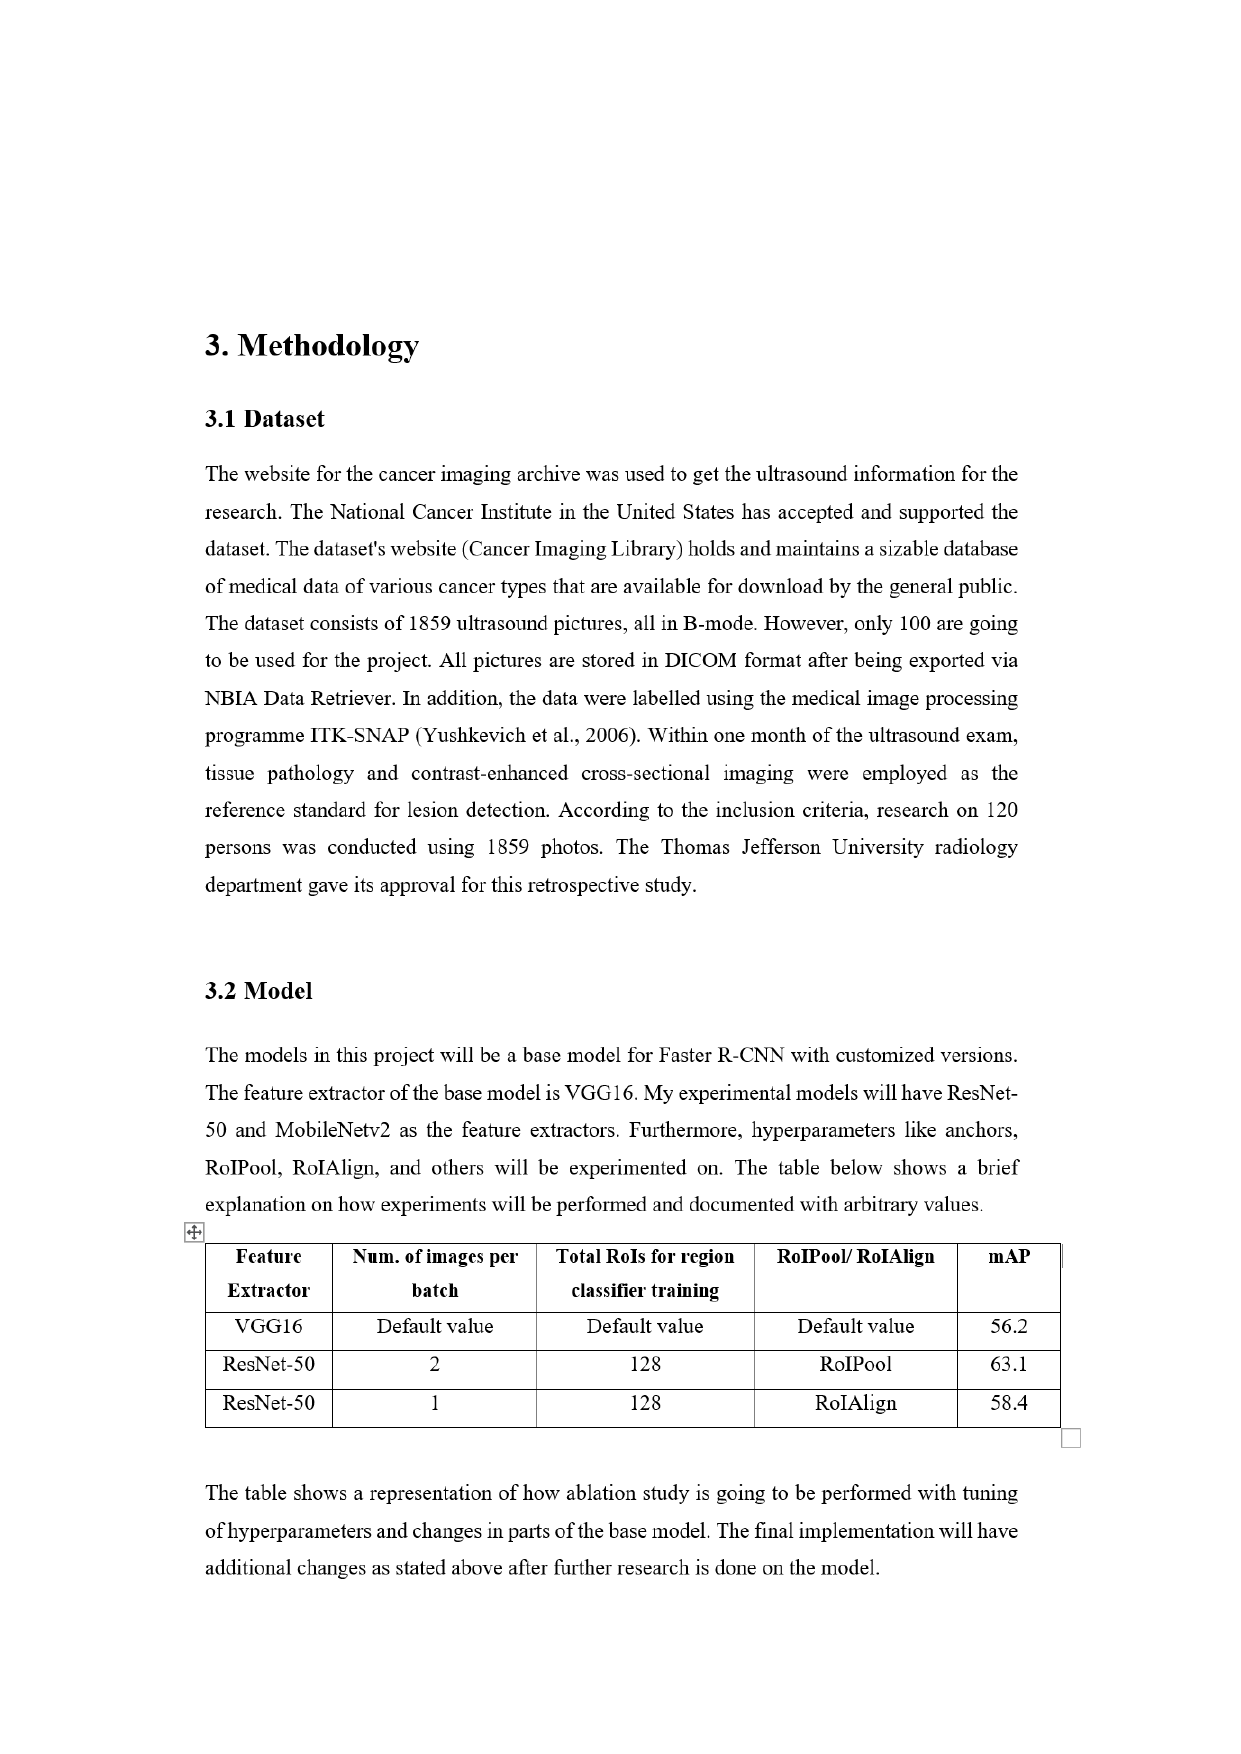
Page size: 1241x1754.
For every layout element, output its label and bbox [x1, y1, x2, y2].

picture [150, 205, 1124, 1604]
